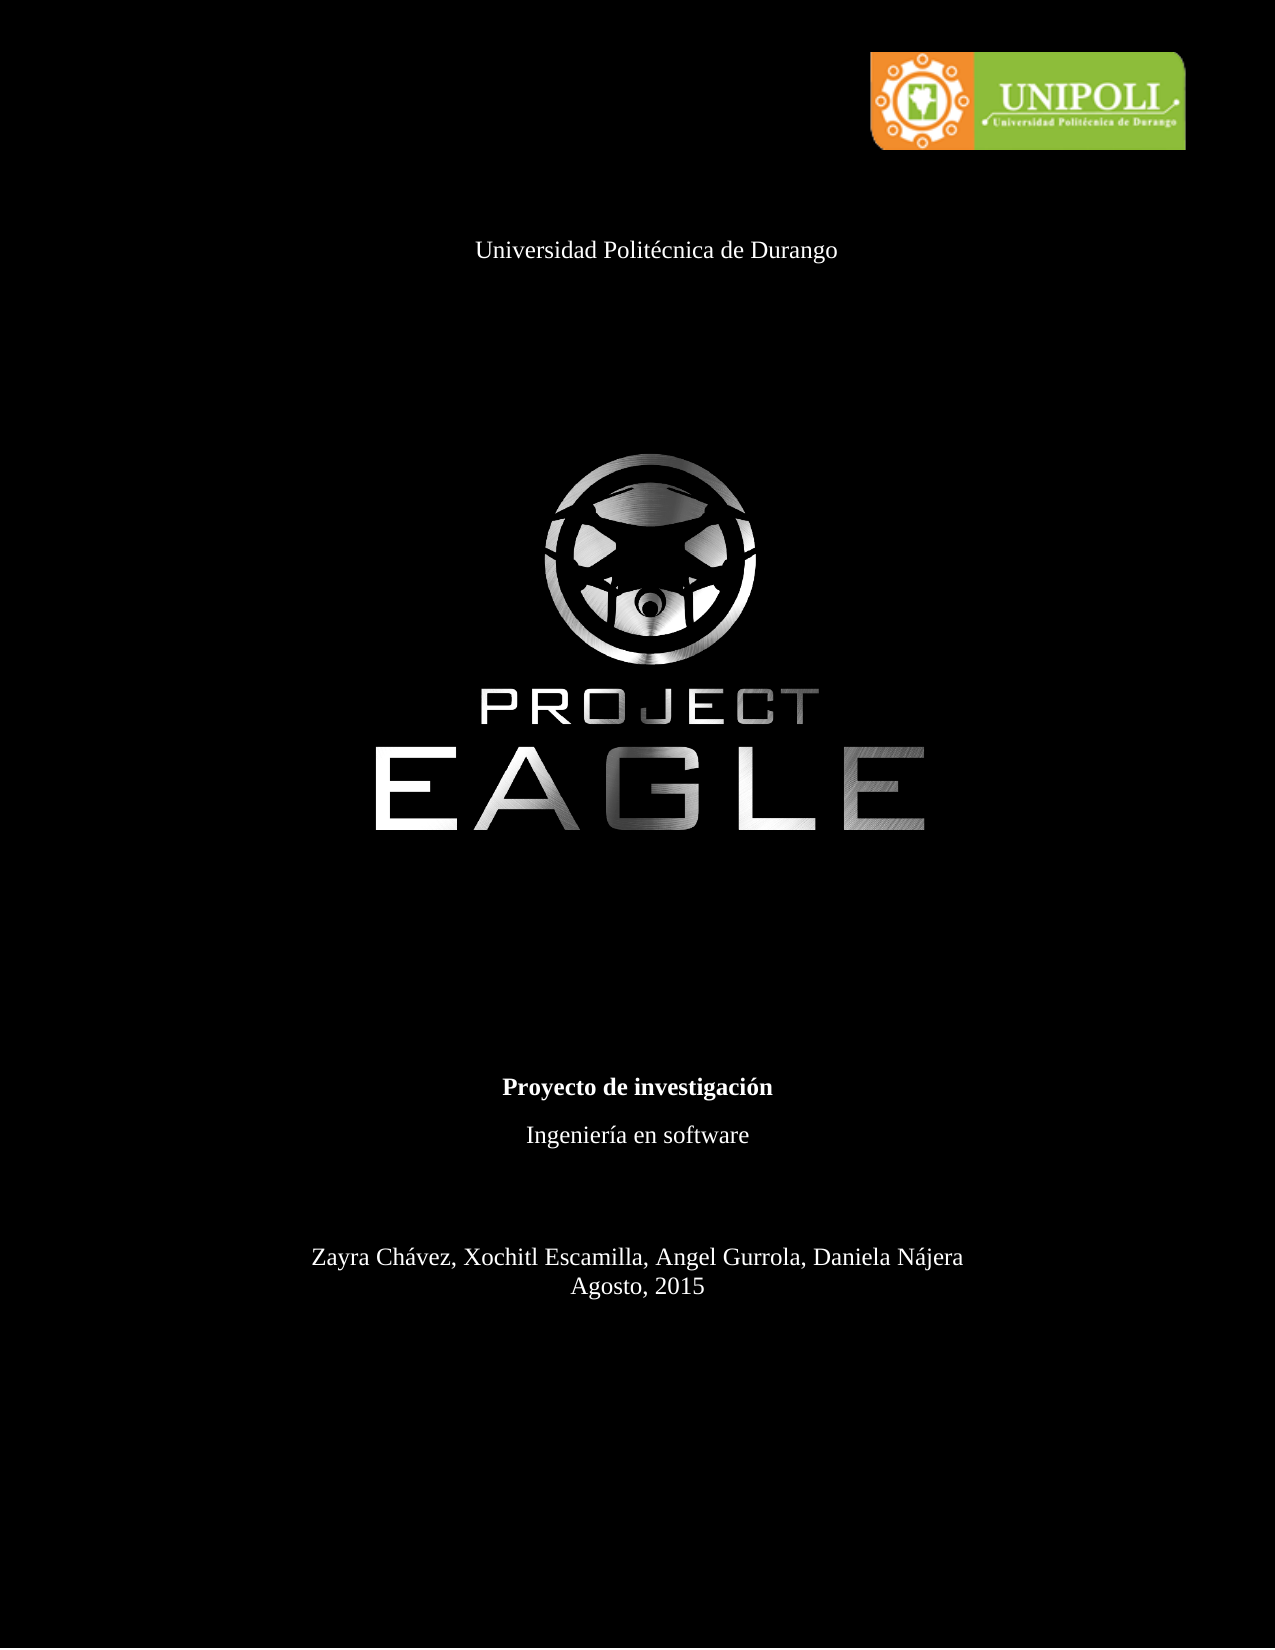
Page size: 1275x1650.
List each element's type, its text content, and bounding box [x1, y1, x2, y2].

picture [866, 52, 1189, 150]
text Proyecto de investigación [150, 1072, 1125, 1101]
picture [360, 441, 975, 877]
text Ingeniería en software [150, 1120, 1125, 1148]
text Zayra Chávez, Xochitl Escamilla, Angel Gurrola, Daniela Nájera [150, 1242, 1125, 1271]
text Agosto, 2015 [150, 1271, 1125, 1300]
text Universidad Politécnica de Durango [150, 236, 1125, 264]
